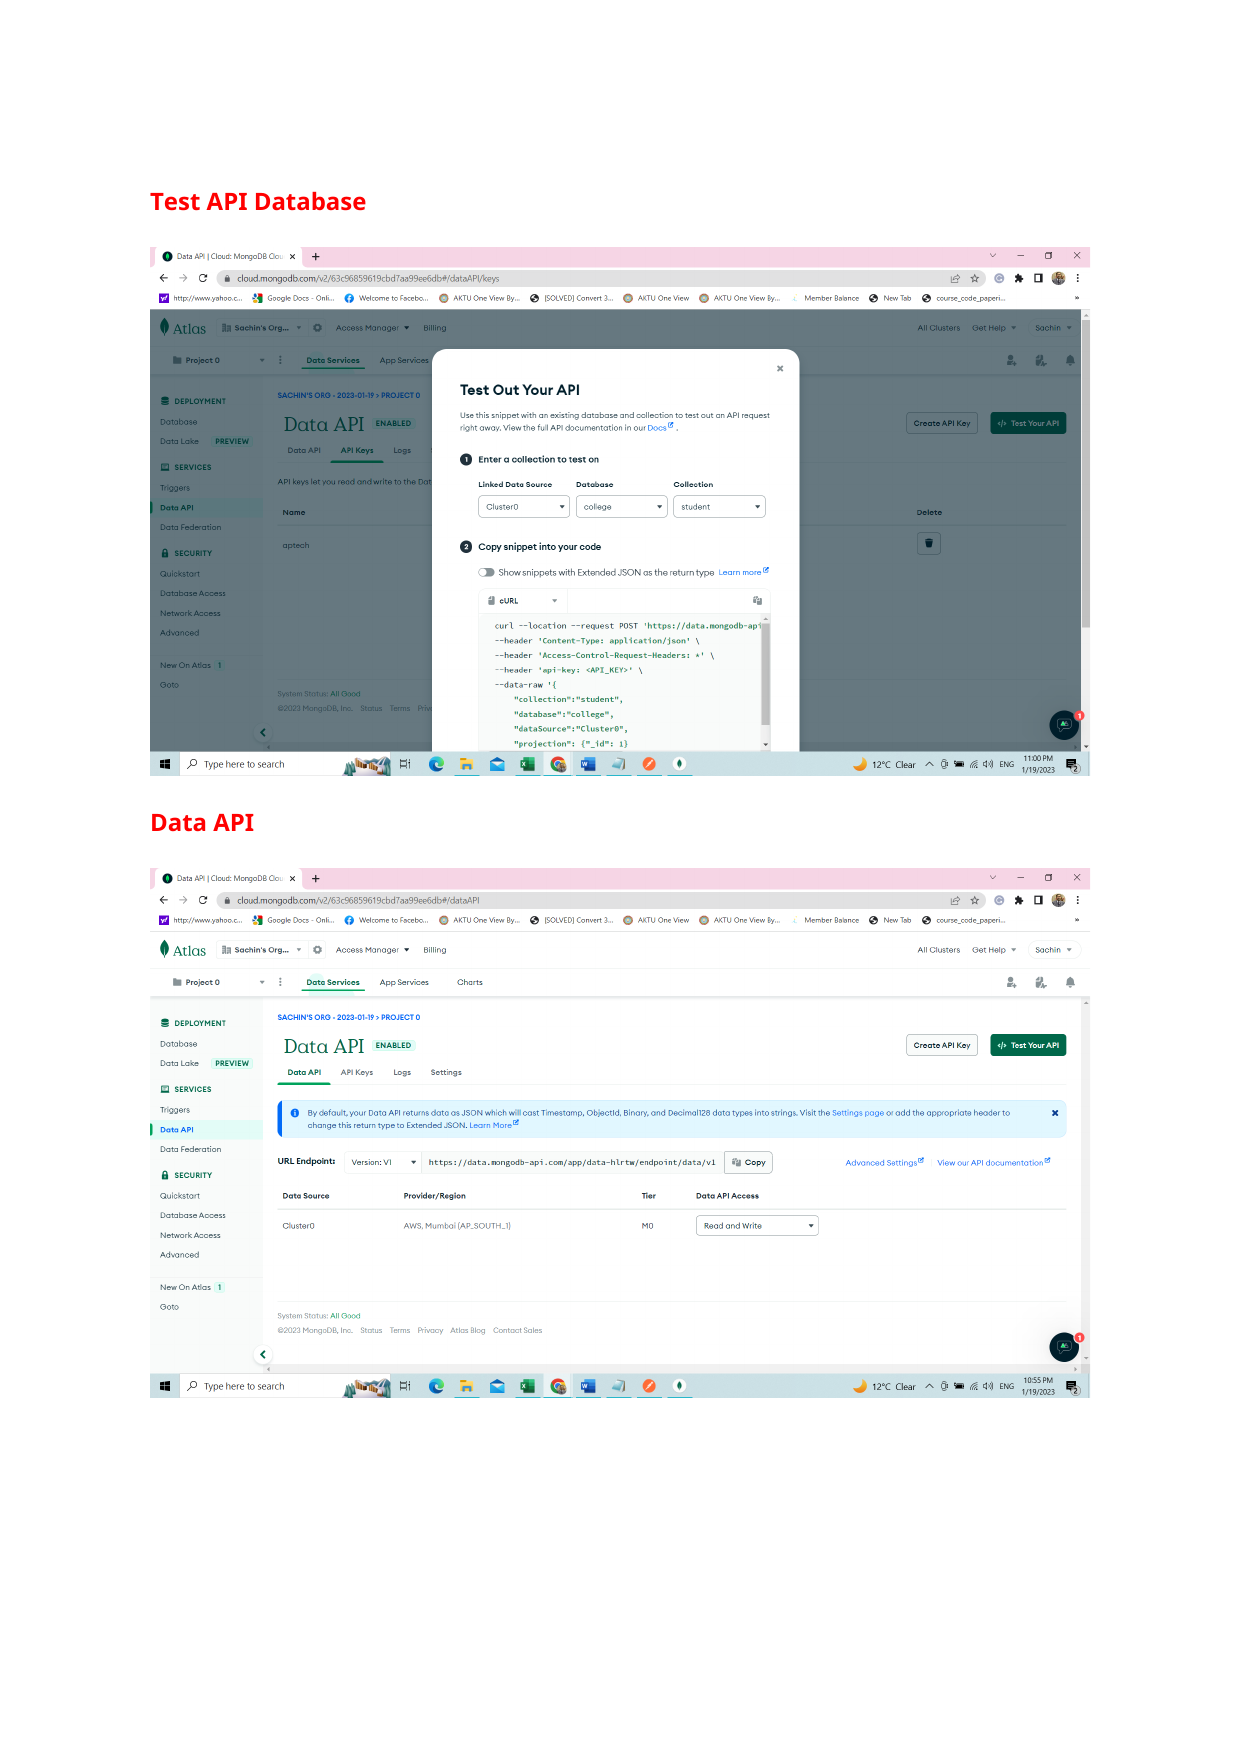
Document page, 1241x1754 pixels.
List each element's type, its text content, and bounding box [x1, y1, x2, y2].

picture [150, 247, 1091, 776]
text Test API Database [150, 184, 1090, 217]
picture [150, 868, 1091, 1398]
text Data API [150, 806, 1090, 838]
